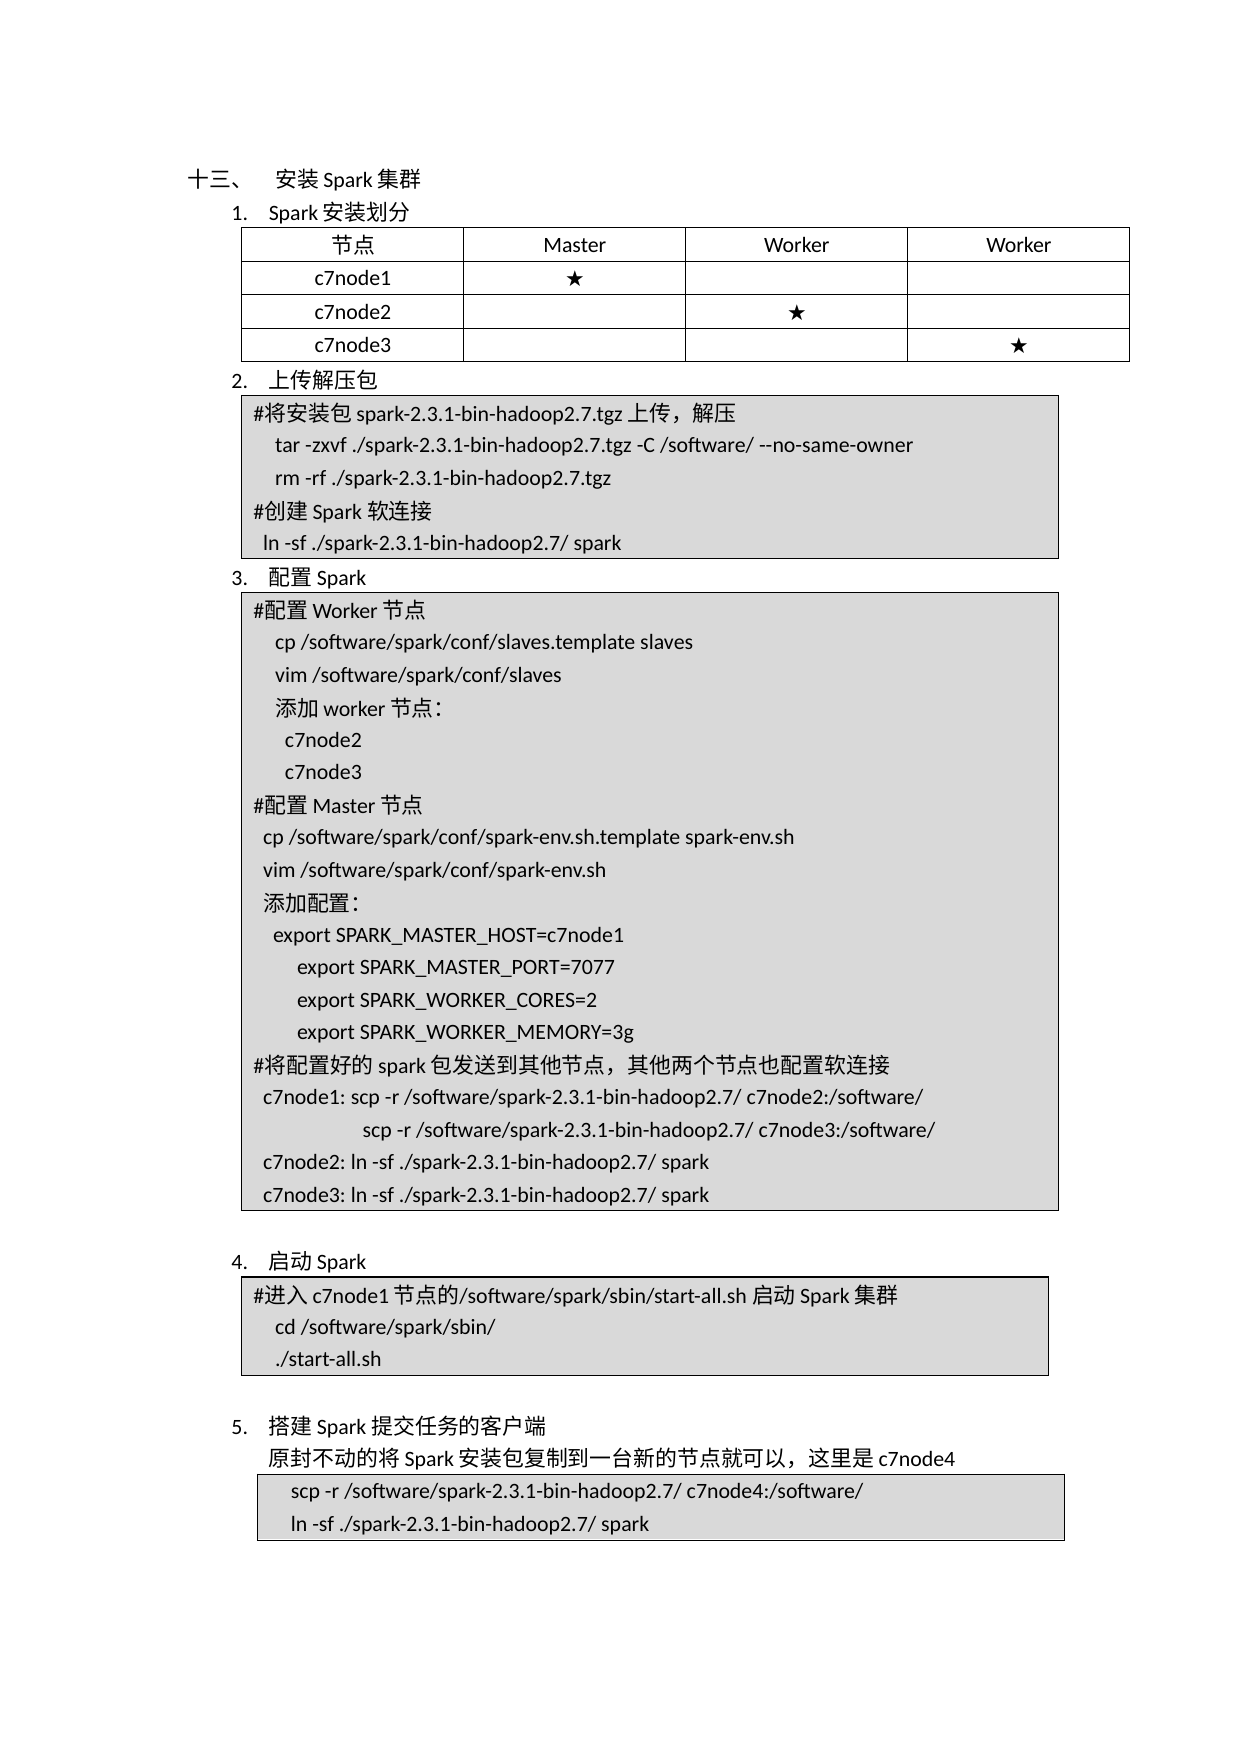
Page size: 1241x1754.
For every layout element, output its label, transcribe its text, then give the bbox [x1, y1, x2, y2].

list Spark安装划分 [231, 194, 1053, 227]
table_cell [908, 262, 1129, 294]
table_header scp -r /software/spark-2.3.1-bin-hadoop2.7/ c7node4:/software/ ln -sf ./spark-2.3.1-bin-hadoop2.7/ spark [258, 1475, 1064, 1539]
table_header #配置Worker节点 cp /software/spark/conf/slaves.template slaves vim /software/spark/conf/slaves 添加worker节点： c7node2 c7node3 #配置Master节点 cp /software/spark/conf/spark-env.sh.template spark-env.sh vim /software/spark/conf/spark-env.sh 添加配置： export SPARK_MASTER_HOST=c7node1 export SPARK_MASTER_PORT=7077 export SPARK_WORKER_CORES=2 export SPARK_WORKER_MEMORY=3g #将配置好的spark包发送到其他节点，其他两个节点也配置软连接 c7node1: scp -r /software/spark-2.3.1-bin-hadoop2.7/ c7node2:/software/ scp -r /software/spark-2.3.1-bin-hadoop2.7/ c7node3:/software/ c7node2: ln -sf ./spark-2.3.1-bin-hadoop2.7/ spark c7node3: ln -sf ./spark-2.3.1-bin-hadoop2.7/ spark [242, 593, 1058, 1210]
table_cell c7node2 [242, 295, 463, 328]
table_header Master [464, 228, 685, 261]
table_cell [464, 329, 685, 361]
table_header #将安装包spark-2.3.1-bin-hadoop2.7.tgz上传，解压 tar -zxvf ./spark-2.3.1-bin-hadoop2.7.tgz -C /software/ --no-same-owner rm -rf ./spark-2.3.1-bin-hadoop2.7.tgz #创建Spark 软连接 ln -sf ./spark-2.3.1-bin-hadoop2.7/ spark [242, 396, 1058, 558]
table_header Worker [686, 228, 907, 261]
table_cell [686, 262, 907, 294]
table_cell c7node1 [242, 262, 463, 294]
list 配置Spark [231, 559, 1053, 592]
list 安装Spark集群 [187, 162, 1053, 194]
list 搭建Spark 提交任务的客户端 [231, 1408, 1053, 1441]
table_header #进入c7node1节点的/software/spark/sbin/start-all.sh 启动Spark集群 cd /software/spark/sbin/ ./start-all.sh [242, 1278, 1048, 1375]
table_cell c7node3 [242, 329, 463, 361]
table_cell [464, 295, 685, 328]
table_cell ★ [686, 295, 907, 328]
table_header Worker [908, 228, 1129, 261]
list 启动Spark [231, 1244, 1053, 1276]
table_cell [686, 329, 907, 361]
table_cell ★ [908, 329, 1129, 361]
table_cell [908, 295, 1129, 328]
table_cell ★ [464, 262, 685, 294]
table_header 节点 [242, 228, 463, 261]
list 原封不动的将Spark安装包复制到一台新的节点就可以，这里是c7node4 [269, 1441, 1053, 1473]
list 上传解压包 [231, 362, 1053, 395]
